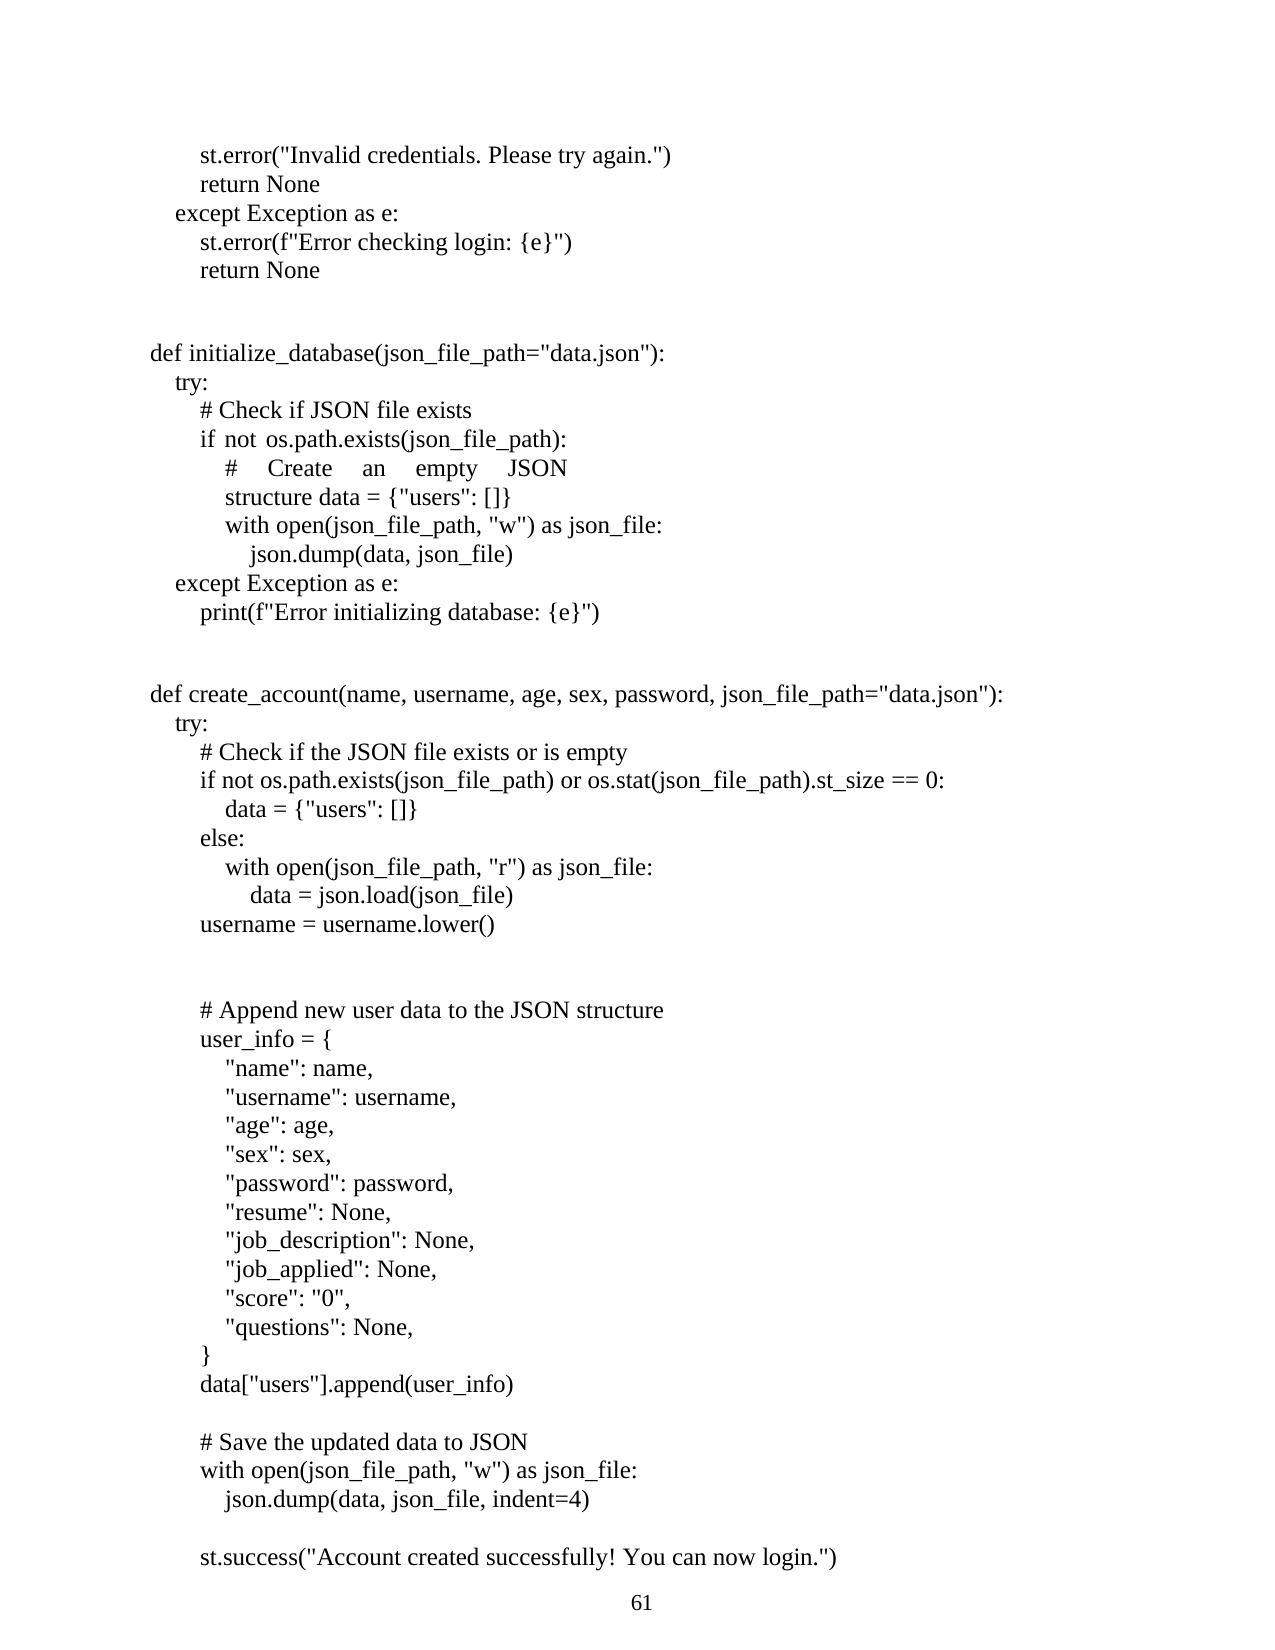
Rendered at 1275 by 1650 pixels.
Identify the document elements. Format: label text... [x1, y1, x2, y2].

text # Check if the JSON file exists or is empty [200, 737, 1137, 765]
text "sex": sex, "password": password, "resume": None, [225, 1139, 454, 1225]
text # Append new user data to the JSON structure user_info = { [200, 995, 713, 1053]
text else: [200, 823, 1137, 852]
text with open(json_file_path, "r") as json_file: data = json.load(json_file) [225, 852, 658, 909]
text # Check if JSON file exists [200, 395, 1137, 424]
text if not os.path.exists(json_file_path): # Create an empty JSON structure data = {"users": []} [200, 424, 567, 510]
text with open(json_file_path, "w") as json_file: json.dump(data, json_file) [225, 511, 663, 568]
text } [200, 1340, 1137, 1369]
text st.error("Invalid credentials. Please try again.") return None [200, 140, 713, 198]
text except Exception as e: [175, 198, 1137, 227]
text username = username.lower() [200, 909, 1137, 938]
text # Save the updated data to JSON [200, 1427, 1137, 1455]
text data["users"].append(user_info) [200, 1369, 1137, 1398]
text except Exception as e: [175, 568, 1137, 597]
text st.success("Account created successfully! You can now login.") [200, 1542, 1137, 1571]
text "name": name, "username": username, "age": age, [225, 1053, 457, 1139]
text print(f"Error initializing database: {e}") [200, 597, 1137, 626]
text st.error(f"Error checking login: {e}") return None [200, 227, 602, 284]
text def initialize_database(json_file_path="data.json"): try: [150, 338, 665, 395]
text def create_account(name, username, age, sex, password, json_file_path="data.json"): try: [150, 679, 1022, 737]
text if not os.path.exists(json_file_path) or os.stat(json_file_path).st_size == 0: data = {"users": []} [200, 765, 954, 823]
text with open(json_file_path, "w") as json_file: json.dump(data, json_file, indent=4) [200, 1455, 772, 1513]
text "job_description": None, "job_applied": None, "score": "0", "questions": None, [225, 1225, 475, 1340]
